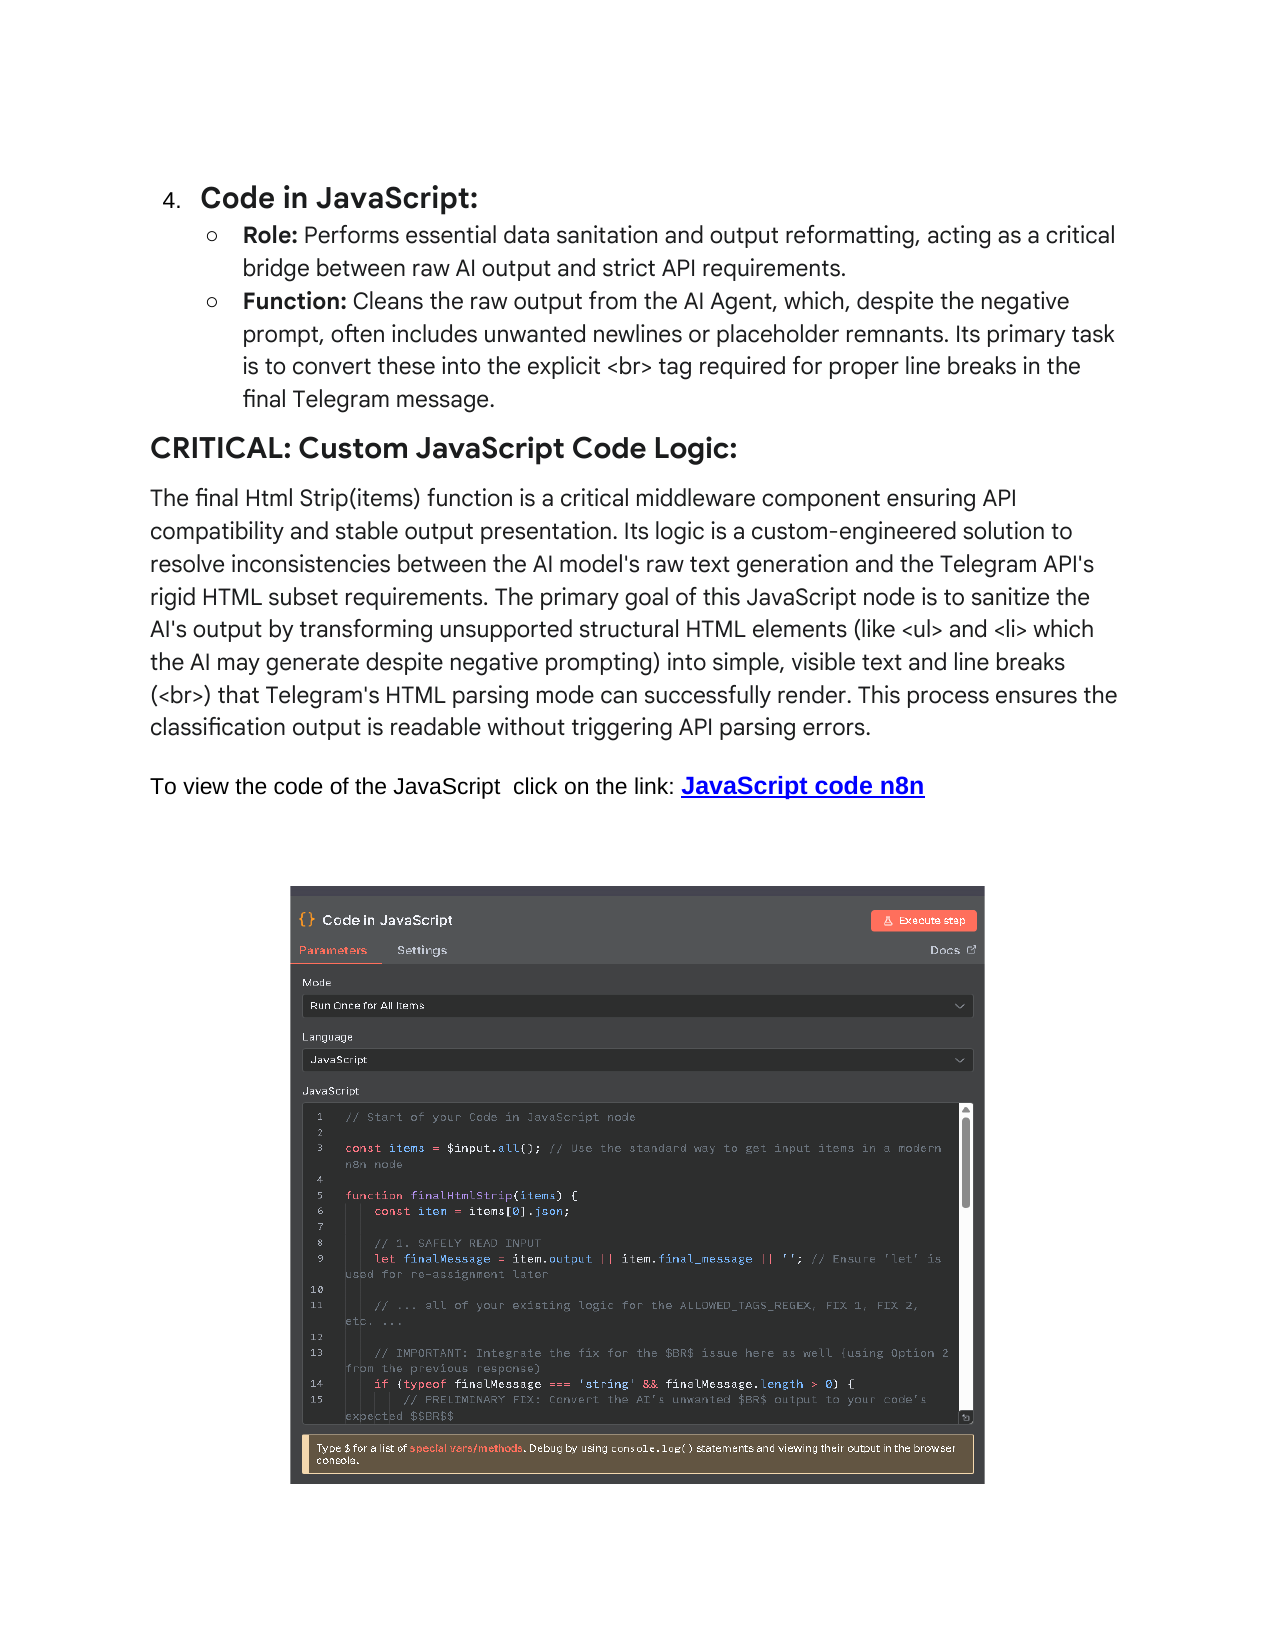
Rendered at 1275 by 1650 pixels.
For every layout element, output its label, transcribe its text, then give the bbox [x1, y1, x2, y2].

list Role: Performs essential data sanitation and output reformatting, acting as a critical bridge between raw AI output and strict API requirements. [205, 222, 1125, 283]
picture [290, 886, 985, 1484]
subtitle CRITICAL: Custom JavaScript Code Logic: [150, 430, 1125, 467]
text The final Html Strip(items) function is a critical middleware component ensuring API compatibility and stable output presentation. Its logic is a custom-engineered solution to resolve inconsistencies between the AI model's raw text generation and the Telegram API's rigid HTML subset requirements. The primary goal of this JavaScript node is to sanitize the AI's output by transforming unsupported structural HTML elements (like <ul> and <li> which the AI may generate despite negative prompting) into simple, visible text and line breaks (<br>) that Telegram's HTML parsing mode can successfully render. This process ensures the classification output is readable without triggering API parsing errors. [150, 484, 1125, 742]
list Code in JavaScript: [162, 180, 1125, 217]
list Function: Cleans the raw output from the AI Agent, which, despite the negative prompt, often includes unwanted newlines or placeholder remnants. Its primary task is to convert these into the explicit <br> tag required for proper line breaks in the final Telegram message. [205, 287, 1125, 414]
text To view the code of the JavaScript click on the link: JavaScript code n8n [150, 771, 1125, 800]
